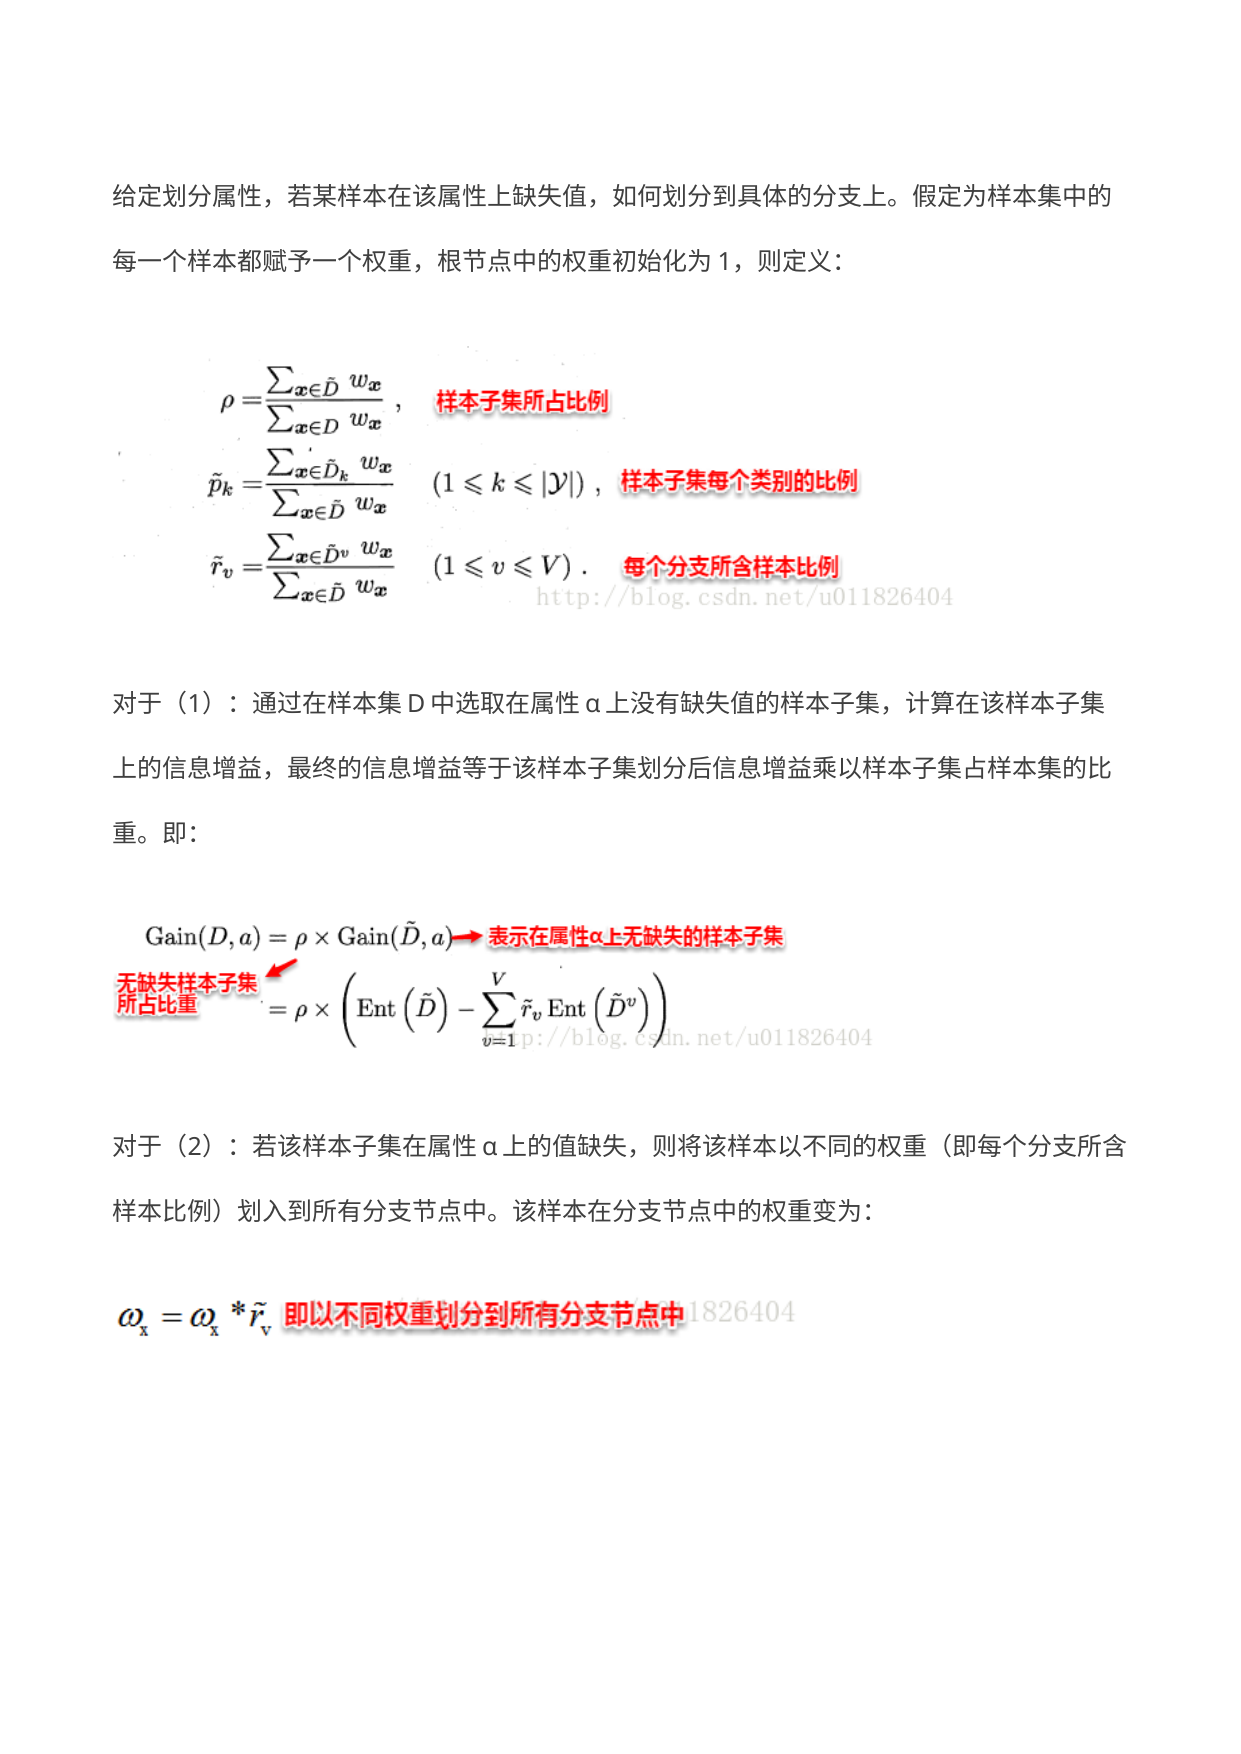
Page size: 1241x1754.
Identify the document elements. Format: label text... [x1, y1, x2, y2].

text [112, 162, 1128, 292]
picture [112, 914, 888, 1063]
text 对于（2）：若该样本子集在属性α上的值缺失，则将该样本以不同的权重（即每个分支所含样本比例）划入到所有分支节点中。该样本在分支节点中的权重变为： [112, 1112, 1128, 1242]
text 对于（1）：通过在样本集D中选取在属性α上没有缺失值的样本子集，计算在该样本子集上的信息增益，最终的信息增益等于该样本子集划分后信息增益乘以样本子集占样本集的比重。即： [112, 669, 1128, 864]
picture [112, 1290, 814, 1344]
picture [112, 337, 970, 624]
